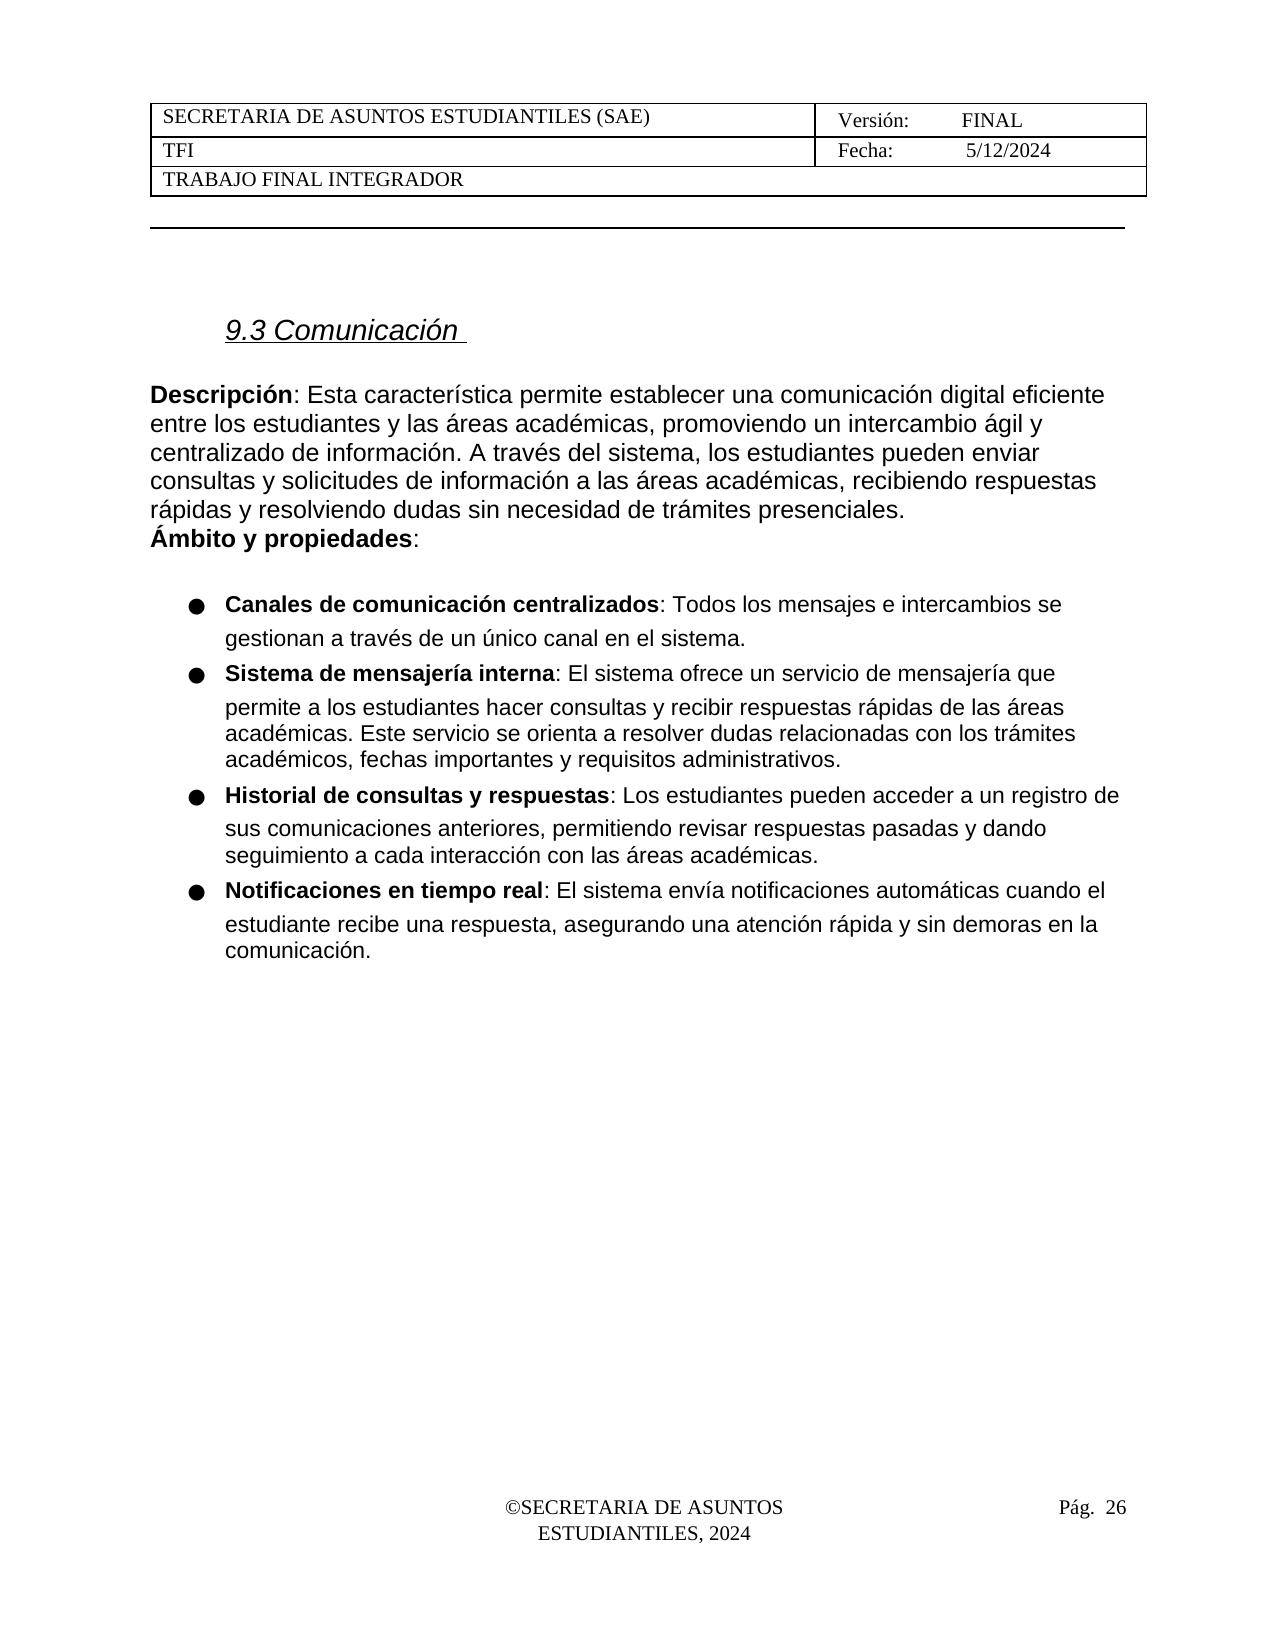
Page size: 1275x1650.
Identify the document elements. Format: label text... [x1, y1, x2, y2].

list Historial de consultas y respuestas: Los estudiantes pueden acceder a un registro de sus comunicaciones anteriores, permitiendo revisar respuestas pasadas y dando seguimiento a cada interacción con las áreas académicas. [187, 773, 1125, 868]
text Ámbito y propiedades: [150, 524, 1125, 553]
list Canales de comunicación centralizados: Todos los mensajes e intercambios se gestionan a través de un único canal en el sistema. [187, 582, 1125, 651]
subtitle 9.3 Comunicación [225, 313, 1125, 372]
list Sistema de mensajería interna: El sistema ofrece un servicio de mensajería que permite a los estudiantes hacer consultas y recibir respuestas rápidas de las áreas académicas. Este servicio se orienta a resolver dudas relacionadas con los trámites académicos, fechas importantes y requisitos administrativos. [187, 651, 1125, 773]
list Notificaciones en tiempo real: El sistema envía notificaciones automáticas cuando el estudiante recibe una respuesta, asegurando una atención rápida y sin demoras en la comunicación. [187, 868, 1125, 963]
text Descripción: Esta característica permite establecer una comunicación digital eficiente entre los estudiantes y las áreas académicas, promoviendo un intercambio ágil y centralizado de información. A través del sistema, los estudiantes pueden enviar consultas y solicitudes de información a las áreas académicas, recibiendo respuestas rápidas y resolviendo dudas sin necesidad de trámites presenciales. [150, 380, 1125, 524]
